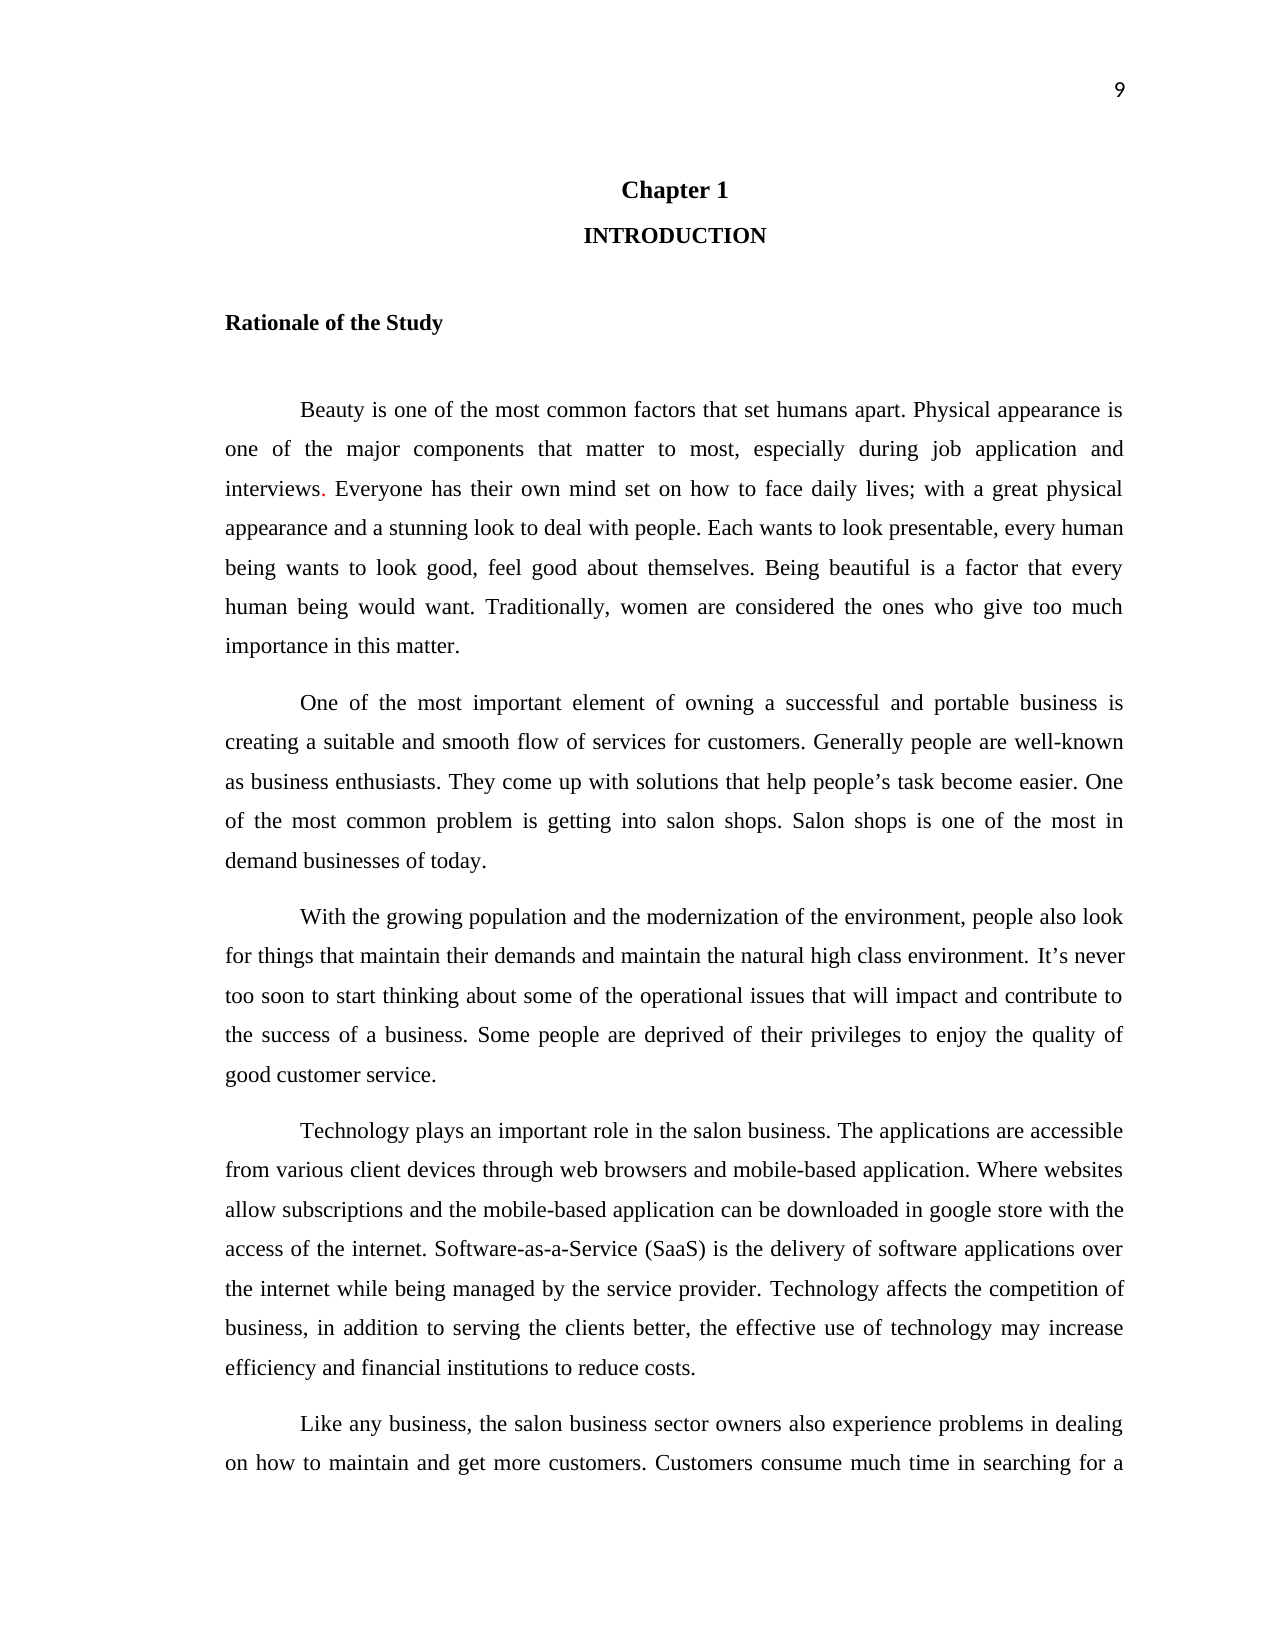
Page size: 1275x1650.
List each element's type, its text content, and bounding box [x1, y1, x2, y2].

text Technology plays an important role in the salon business. The applications are accessible from various client devices through web browsers and mobile-based application. Where websites allow subscriptions and the mobile-based application can be downloaded in google store with the access of the internet. Software-as-a-Service (SaaS) is the delivery of software applications over the internet while being managed by the service provider. Technology affects the competition of business, in addition to serving the clients better, the effective use of technology may increase efficiency and financial institutions to reduce costs. [225, 1117, 1125, 1380]
text Beauty is one of the most common factors that set humans apart. Physical appearance is one of the major components that matter to most, especially during job application and interviews. Everyone has their own mind set on how to face daily lives; with a great physical appearance and a stunning look to deal with people. Each wants to look presentable, every human being wants to look good, feel good about themselves. Being beautiful is a factor that every human being would want. Traditionally, women are considered the ones who give too much importance in this matter. [225, 396, 1125, 659]
text With the growing population and the modernization of the environment, people also look for things that maintain their demands and maintain the natural high class environment. It’s never too soon to start thinking about some of the operational issues that will impact and contribute to the success of a business. Some people are deprived of their privileges to enjoy the quality of good customer service. [225, 903, 1125, 982]
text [225, 1410, 1125, 1476]
subtitle Chapter 1 [225, 175, 1125, 204]
text With the growing population and the modernization of the environment, people also look for things that maintain their demands and maintain the natural high class environment. It’s never too soon to start thinking about some of the operational issues that will impact and contribute to the success of a business. Some people are deprived of their privileges to enjoy the quality of good customer service. [225, 1008, 1125, 1087]
text One of the most important element of owning a successful and portable business is creating a suitable and smooth flow of services for customers. Generally people are well-known as business enthusiasts. They come up with solutions that help people’s task become easier. One of the most common problem is getting into salon shops. Salon shops is one of the most in demand businesses of today. [225, 689, 1125, 873]
subtitle Rationale of the Study [225, 309, 1125, 335]
subtitle INTRODUCTION [225, 222, 1125, 249]
